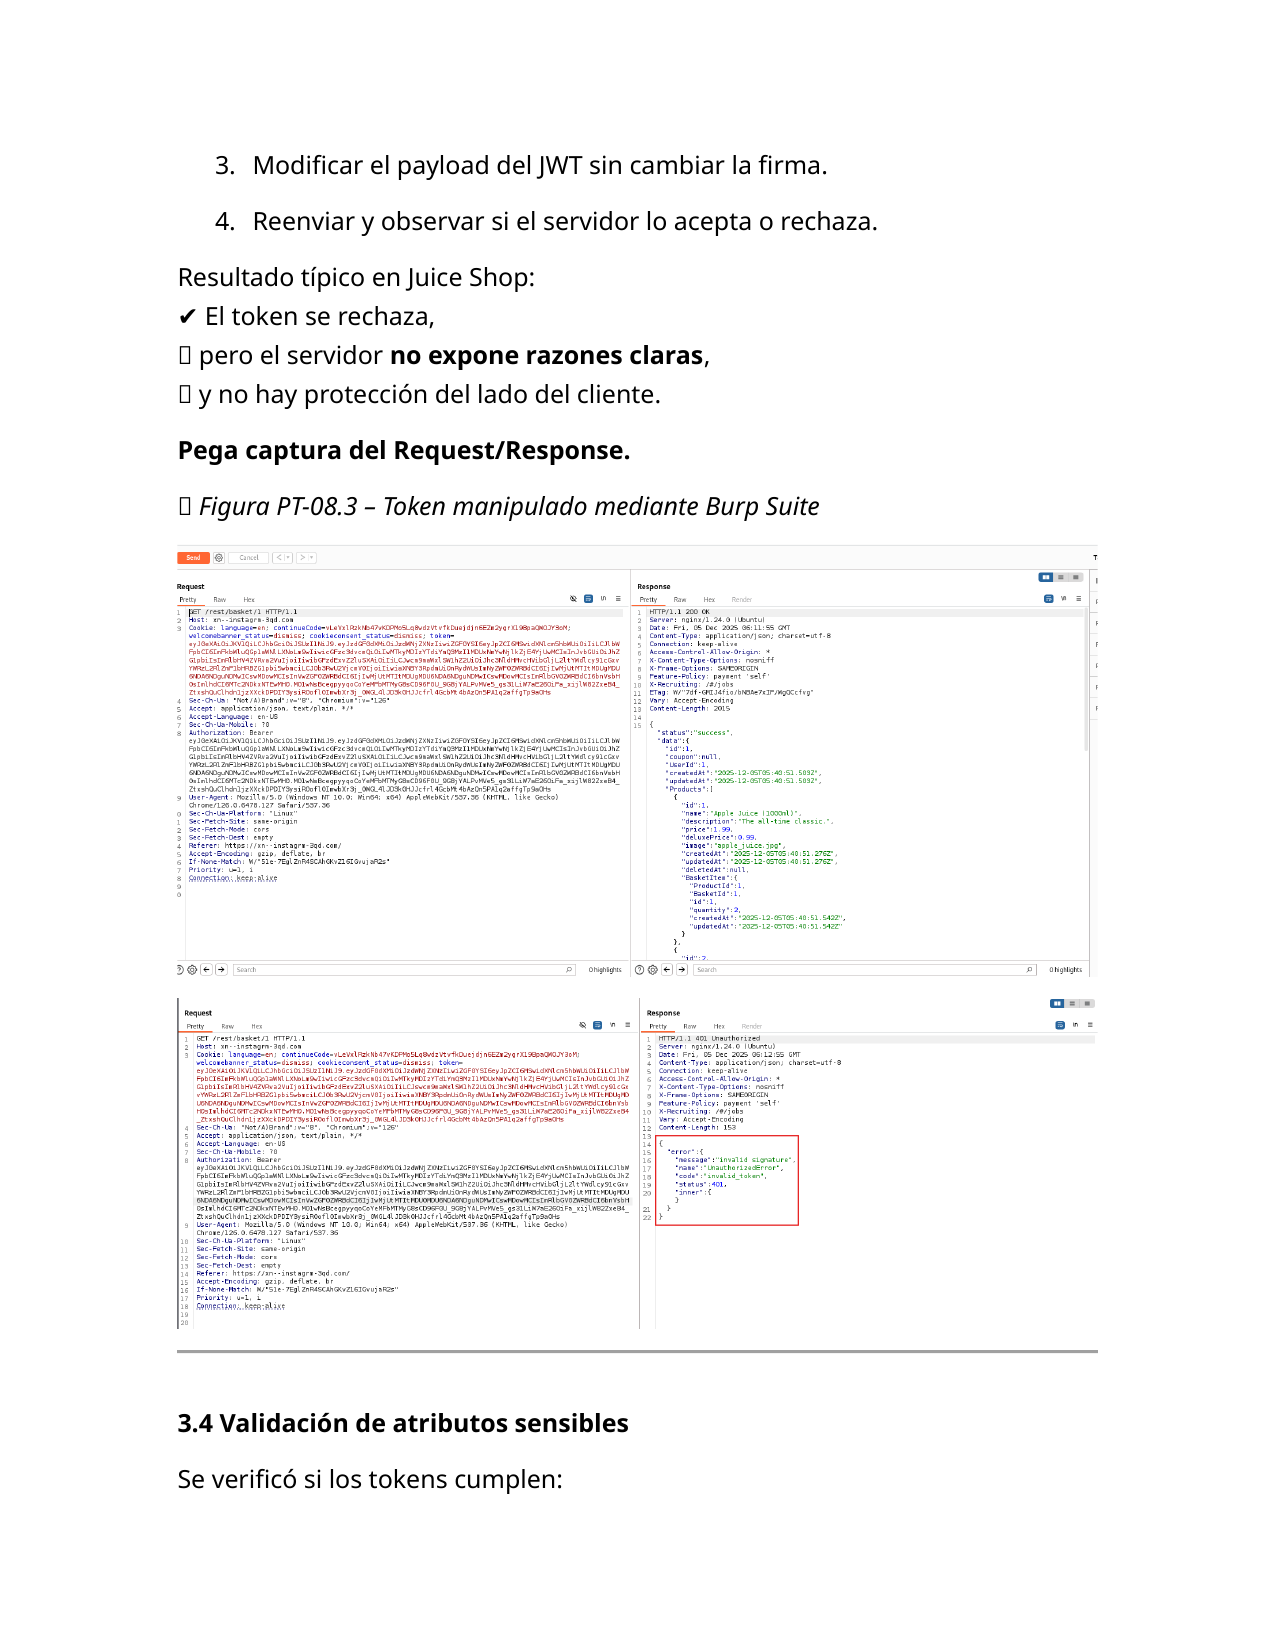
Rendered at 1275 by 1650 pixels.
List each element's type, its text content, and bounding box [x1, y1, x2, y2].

picture [177, 998, 1098, 1329]
text Se verificó si los tokens cumplen: [177, 1462, 1098, 1496]
text Pega captura del Request/Response. [177, 433, 1098, 467]
text Resultado típico en Juice Shop: ✔ El token se rechaza, ❌ pero el servidor no expone razones claras, ❌ y no hay protección del lado del cliente. [177, 259, 1098, 411]
list Modificar el payload del JWT sin cambiar la firma. [215, 148, 1098, 182]
text 3.4 Validación de atributos sensibles [177, 1406, 1098, 1440]
list Reenviar y observar si el servidor lo acepta o rechaza. [215, 203, 1098, 237]
text 📸 Figura PT-08.3 – Token manipulado mediante Burp Suite [177, 488, 1098, 522]
picture [177, 544, 1098, 977]
